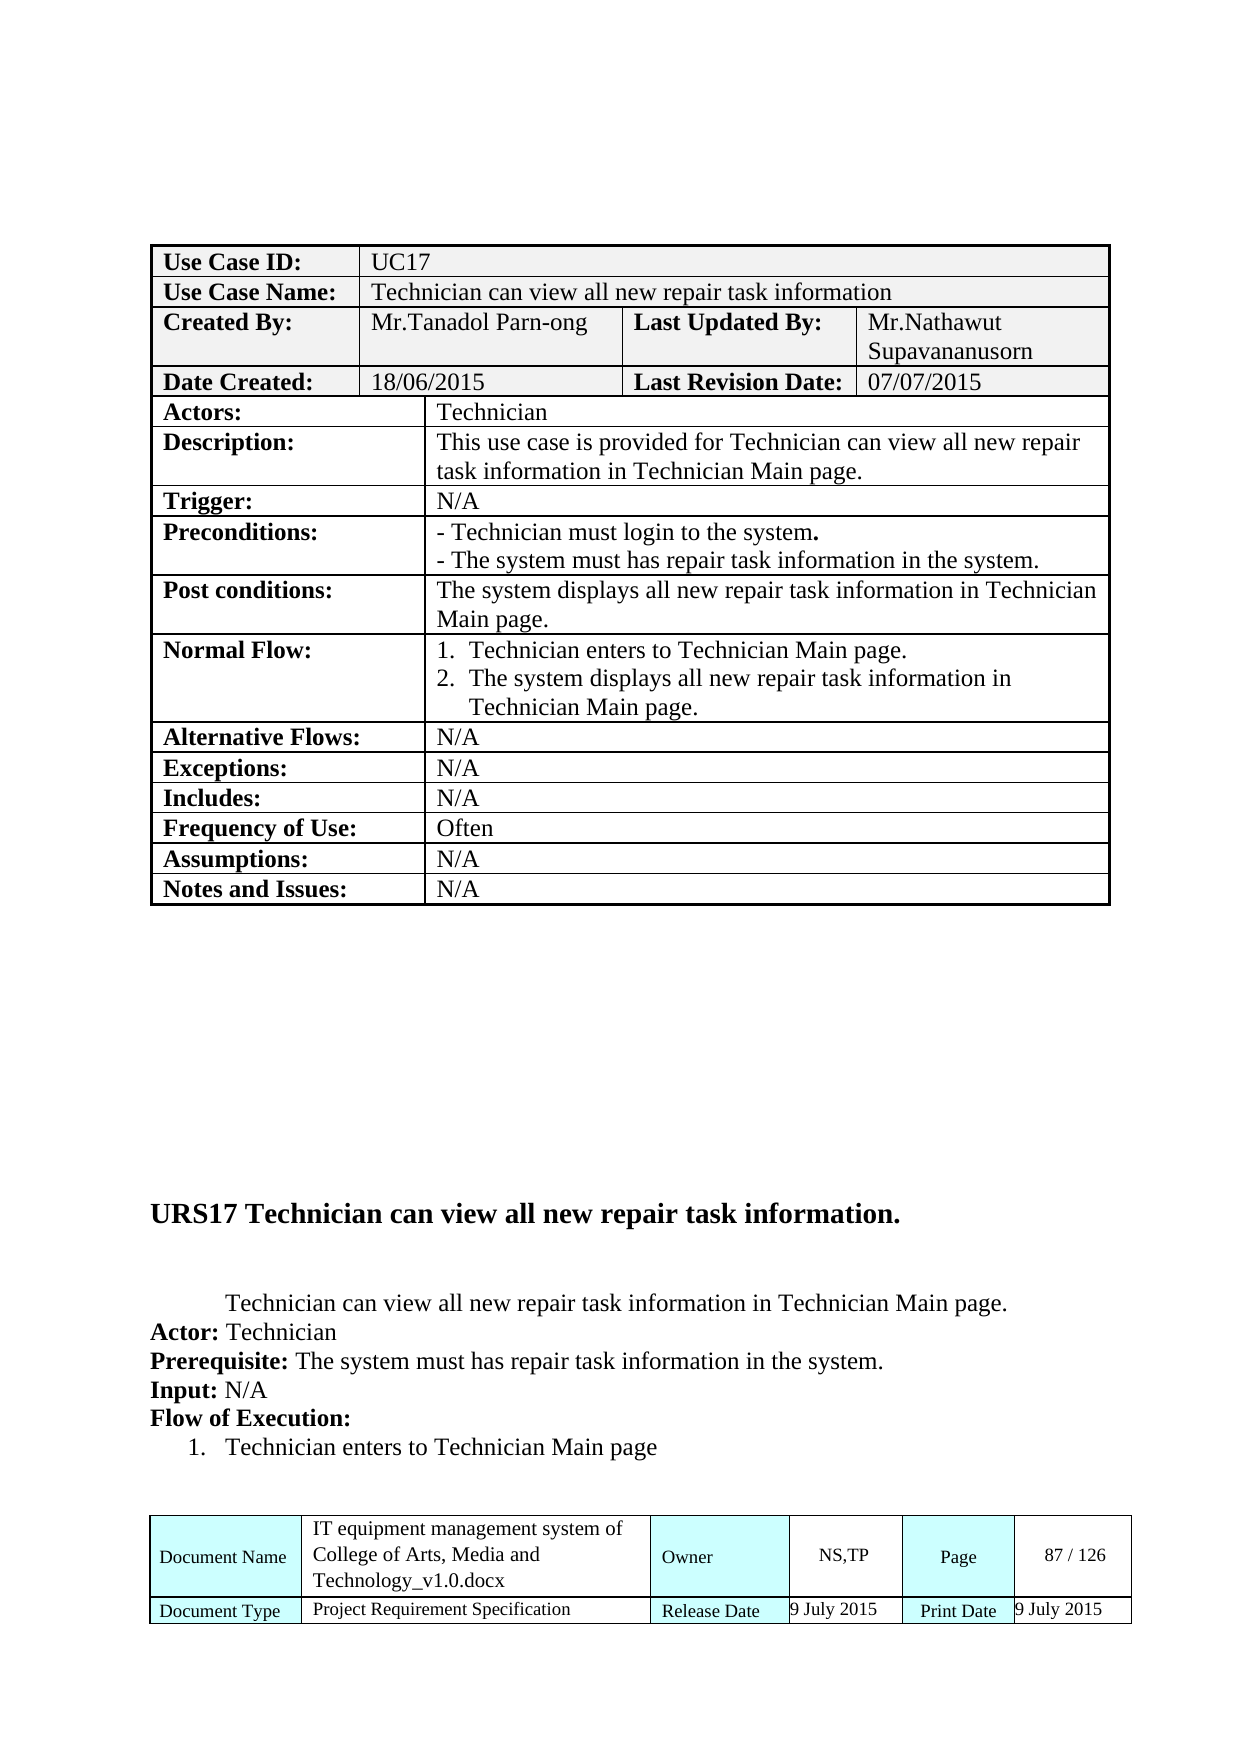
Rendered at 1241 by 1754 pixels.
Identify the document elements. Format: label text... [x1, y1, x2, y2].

table_cell 07/07/2015 [857, 367, 1108, 395]
table_cell Frequency of Use: [153, 813, 424, 842]
text Technician can view all new repair task information in Technician Main page. [150, 1288, 1090, 1317]
table_cell Exceptions: [153, 753, 424, 782]
table_cell Description: [153, 427, 424, 485]
table_cell N/A [426, 723, 1108, 751]
table_cell Use Case Name: [153, 277, 359, 306]
table_cell - Technician must login to the system. - The system must has repair task information in the system. [426, 517, 1108, 574]
table_cell Alternative Flows: [153, 723, 424, 751]
table_cell Assumptions: [153, 844, 424, 872]
table_cell Technician enters to Technician Main page. The system displays all new repair task information in Technician Main page. [426, 635, 1108, 721]
table_cell N/A [426, 753, 1108, 782]
text Input: N/A Flow of Execution: [150, 1375, 1090, 1432]
table_cell This use case is provided for Technician can view all new repair task information in Technician Main page. [426, 427, 1108, 485]
table_header UC17 [360, 247, 1108, 276]
table_cell Often [426, 813, 1108, 842]
table_cell Post conditions: [153, 576, 424, 633]
text Actor: Technician [150, 1317, 1090, 1346]
table_cell Actors: [153, 397, 424, 426]
table_cell Mr.Nathawut Supavananusorn [857, 308, 1108, 365]
table_cell The system displays all new repair task information in Technician Main page. [426, 576, 1108, 633]
table_cell N/A [426, 783, 1108, 812]
table_cell 18/06/2015 [360, 367, 622, 395]
table_header Use Case ID: [153, 247, 359, 276]
table_cell N/A [426, 486, 1108, 515]
table_cell Notes and Issues: [153, 874, 424, 903]
table_cell Technician [426, 397, 1108, 426]
list Technician enters to Technician Main page [187, 1432, 1090, 1461]
table_cell Created By: [153, 308, 359, 365]
table_cell Mr.Tanadol Parn-ong [360, 308, 622, 365]
table_cell Preconditions: [153, 517, 424, 574]
table_cell Trigger: [153, 486, 424, 515]
table_cell N/A [426, 844, 1108, 872]
table_cell Technician can view all new repair task information [360, 277, 1108, 306]
table_cell N/A [426, 874, 1108, 903]
text Prerequisite: The system must has repair task information in the system. [150, 1346, 1090, 1375]
table_cell Includes: [153, 783, 424, 812]
table_cell Last Revision Date: [623, 367, 856, 395]
text URS17 Technician can view all new repair task information. [150, 1196, 1090, 1230]
table_cell Normal Flow: [153, 635, 424, 721]
table_cell Last Updated By: [623, 308, 856, 365]
table_cell Date Created: [153, 367, 359, 395]
